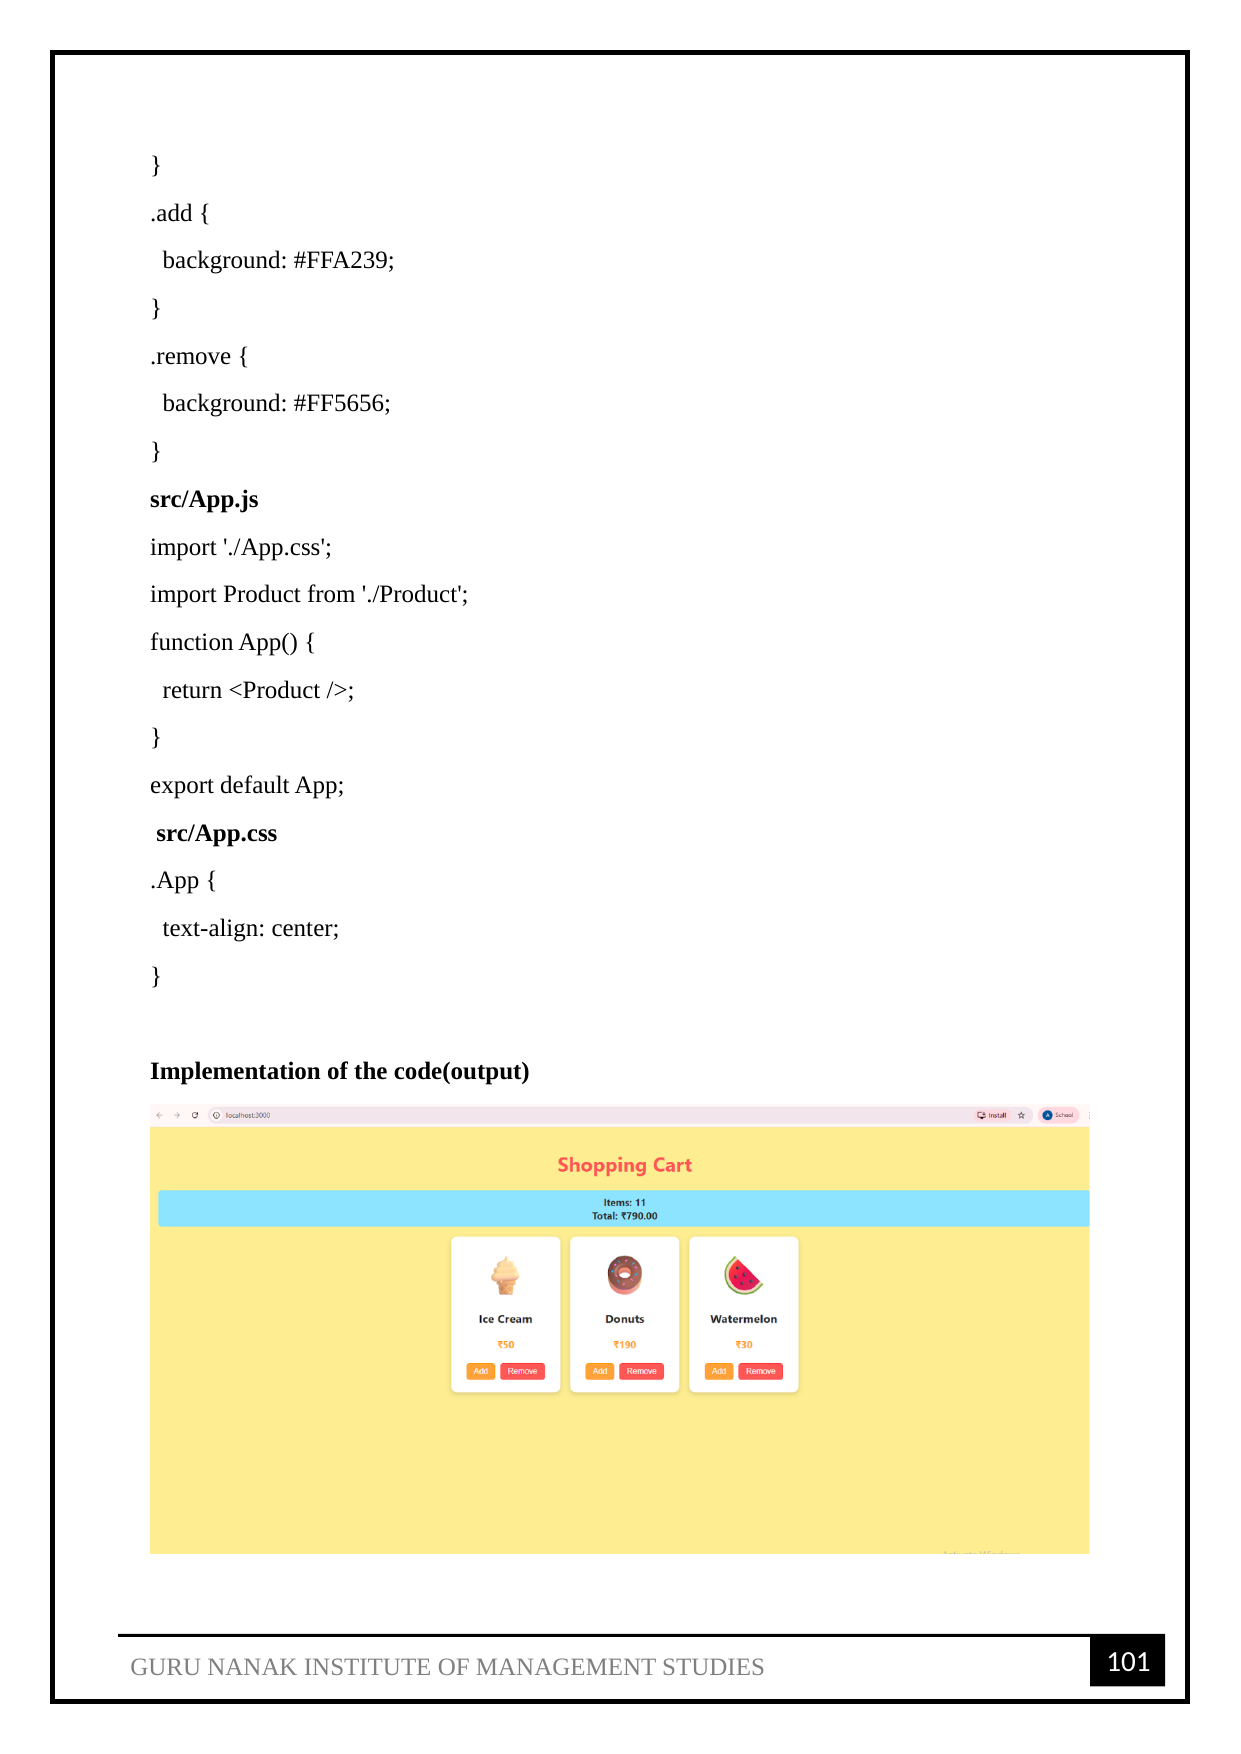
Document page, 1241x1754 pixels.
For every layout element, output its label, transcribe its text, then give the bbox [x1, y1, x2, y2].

text } [150, 436, 1090, 465]
text src/App.js [150, 484, 1090, 513]
text function App() { [150, 627, 1090, 656]
text import './App.css'; [150, 532, 1090, 560]
text .remove { [150, 341, 1090, 369]
text return <Product />; [150, 675, 1090, 703]
text src/App.css [150, 818, 1090, 847]
text .add { [150, 198, 1090, 226]
text import Product from './Product'; [150, 579, 1090, 608]
text Implementation of the code(output) [150, 1056, 1090, 1085]
text } [150, 722, 1090, 751]
picture [150, 1104, 1090, 1554]
text } [150, 293, 1090, 322]
text export default App; [150, 770, 1090, 799]
text background: #FF5656; [150, 388, 1090, 417]
text } [150, 150, 1090, 179]
text background: #FFA239; [150, 245, 1090, 274]
text text-align: center; [150, 913, 1090, 942]
text } [150, 961, 1090, 990]
text .App { [150, 866, 1090, 894]
